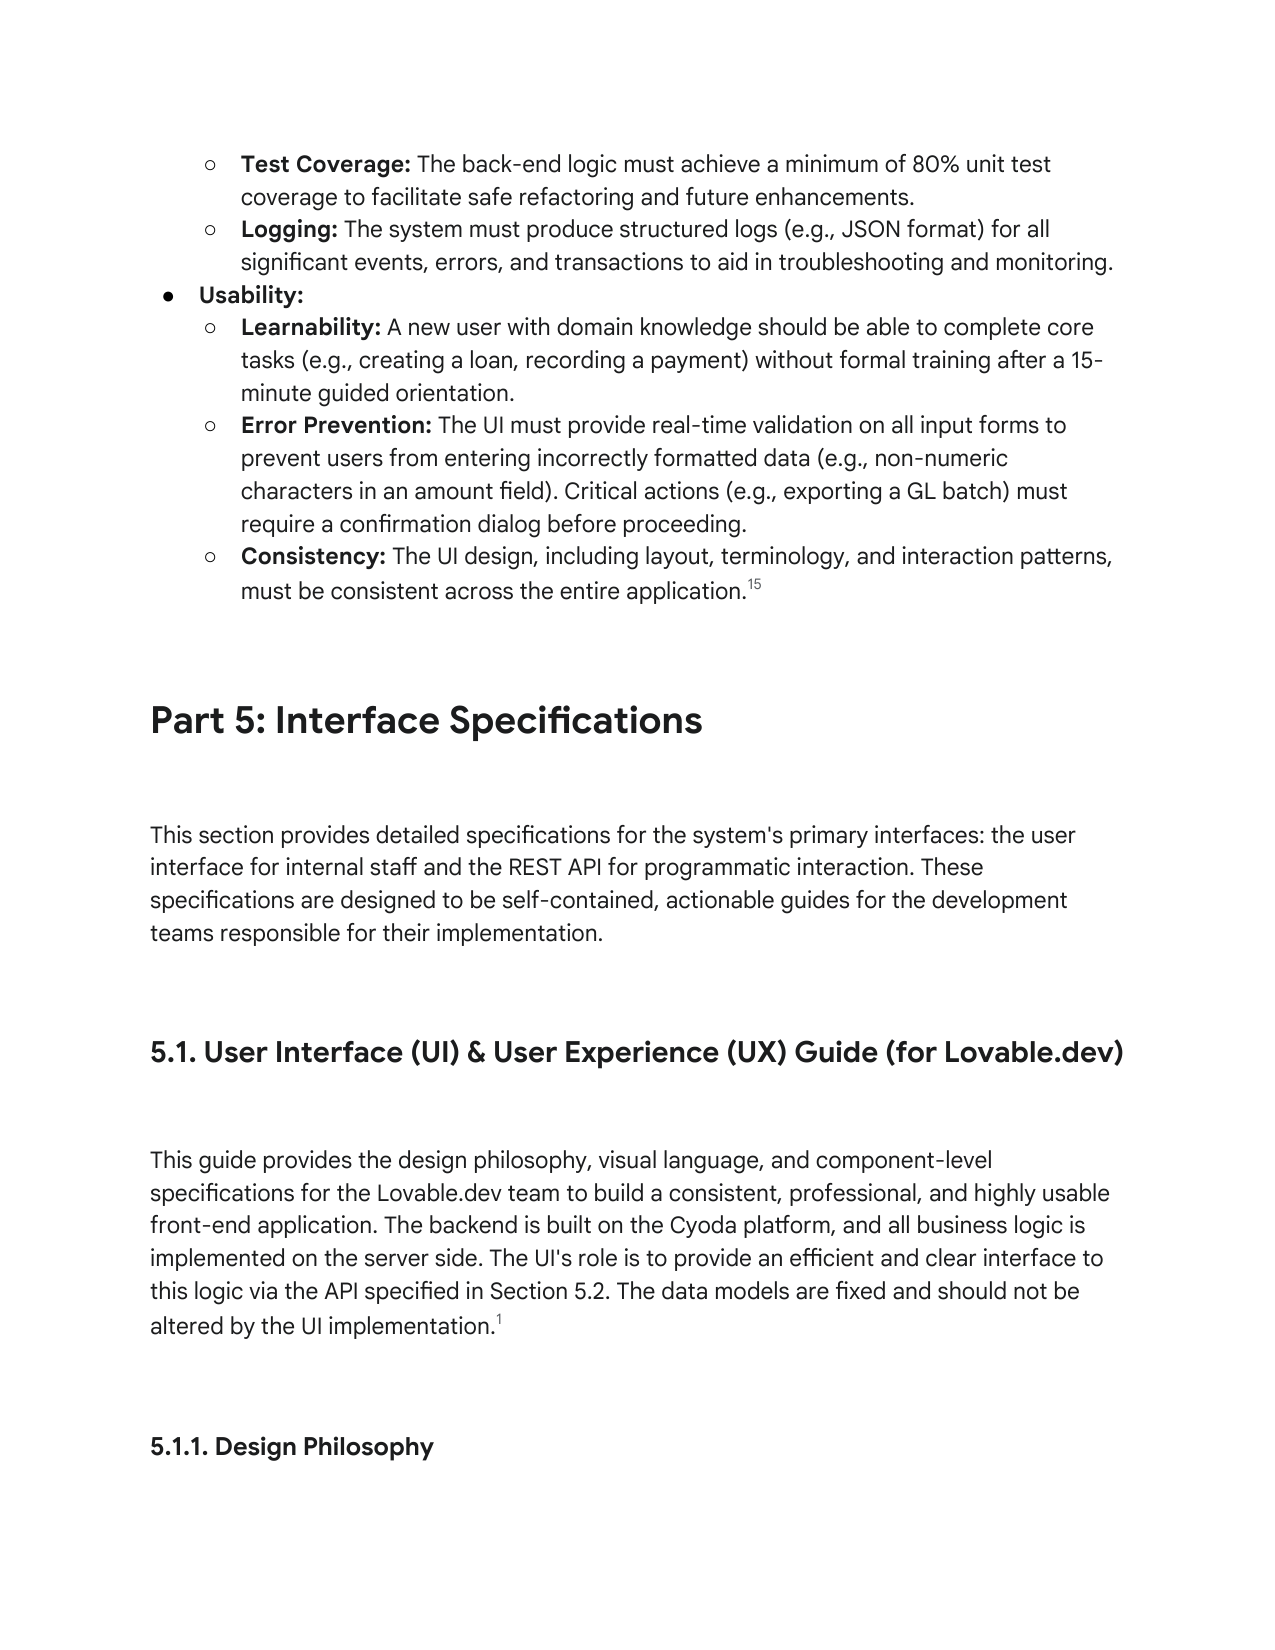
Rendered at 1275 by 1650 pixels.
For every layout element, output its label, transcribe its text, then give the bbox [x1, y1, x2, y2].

text This section provides detailed specifications for the system's primary interfaces: the user interface for internal staff and the REST API for programmatic interaction. These specifications are designed to be self-contained, actionable guides for the development teams responsible for their implementation. [150, 821, 1125, 948]
list Usability: [161, 281, 1125, 309]
text This guide provides the design philosophy, visual language, and component-level specifications for the Lovable.dev team to build a consistent, professional, and highly usable front-end application. The backend is built on the Cyoda platform, and all business logic is implemented on the server side. The UI's role is to provide an efficient and clear interface to this logic via the API specified in Section 5.2. The data models are fixed and should not be altered by the UI implementation.1 [150, 1146, 1125, 1342]
list Logging: The system must produce structured logs (e.g., JSON format) for all significant events, errors, and transactions to aid in troubleshooting and monitoring. [203, 215, 1125, 277]
list Test Coverage: The back-end logic must achieve a minimum of 80% unit test coverage to facilitate safe refactoring and future enhancements. [203, 150, 1125, 211]
list Learnability: A new user with domain knowledge should be able to complete core tasks (e.g., creating a loan, recording a payment) without formal training after a 15-minute guided orientation. [203, 313, 1125, 408]
subtitle 5.1. User Interface (UI) & User Experience (UX) Guide (for Lovable.dev) [150, 1034, 1125, 1071]
list Error Prevention: The UI must provide real-time validation on all input forms to prevent users from entering incorrectly formatted data (e.g., non-numeric characters in an amount field). Critical actions (e.g., exporting a GL batch) must require a confirmation dialog before proceeding. [203, 412, 1125, 538]
list Consistency: The UI design, including layout, terminology, and interaction patterns, must be consistent across the entire application.15 [203, 542, 1125, 607]
subtitle 5.1.1. Design Philosophy [150, 1432, 1125, 1463]
subtitle Part 5: Interface Specifications [150, 697, 1125, 744]
